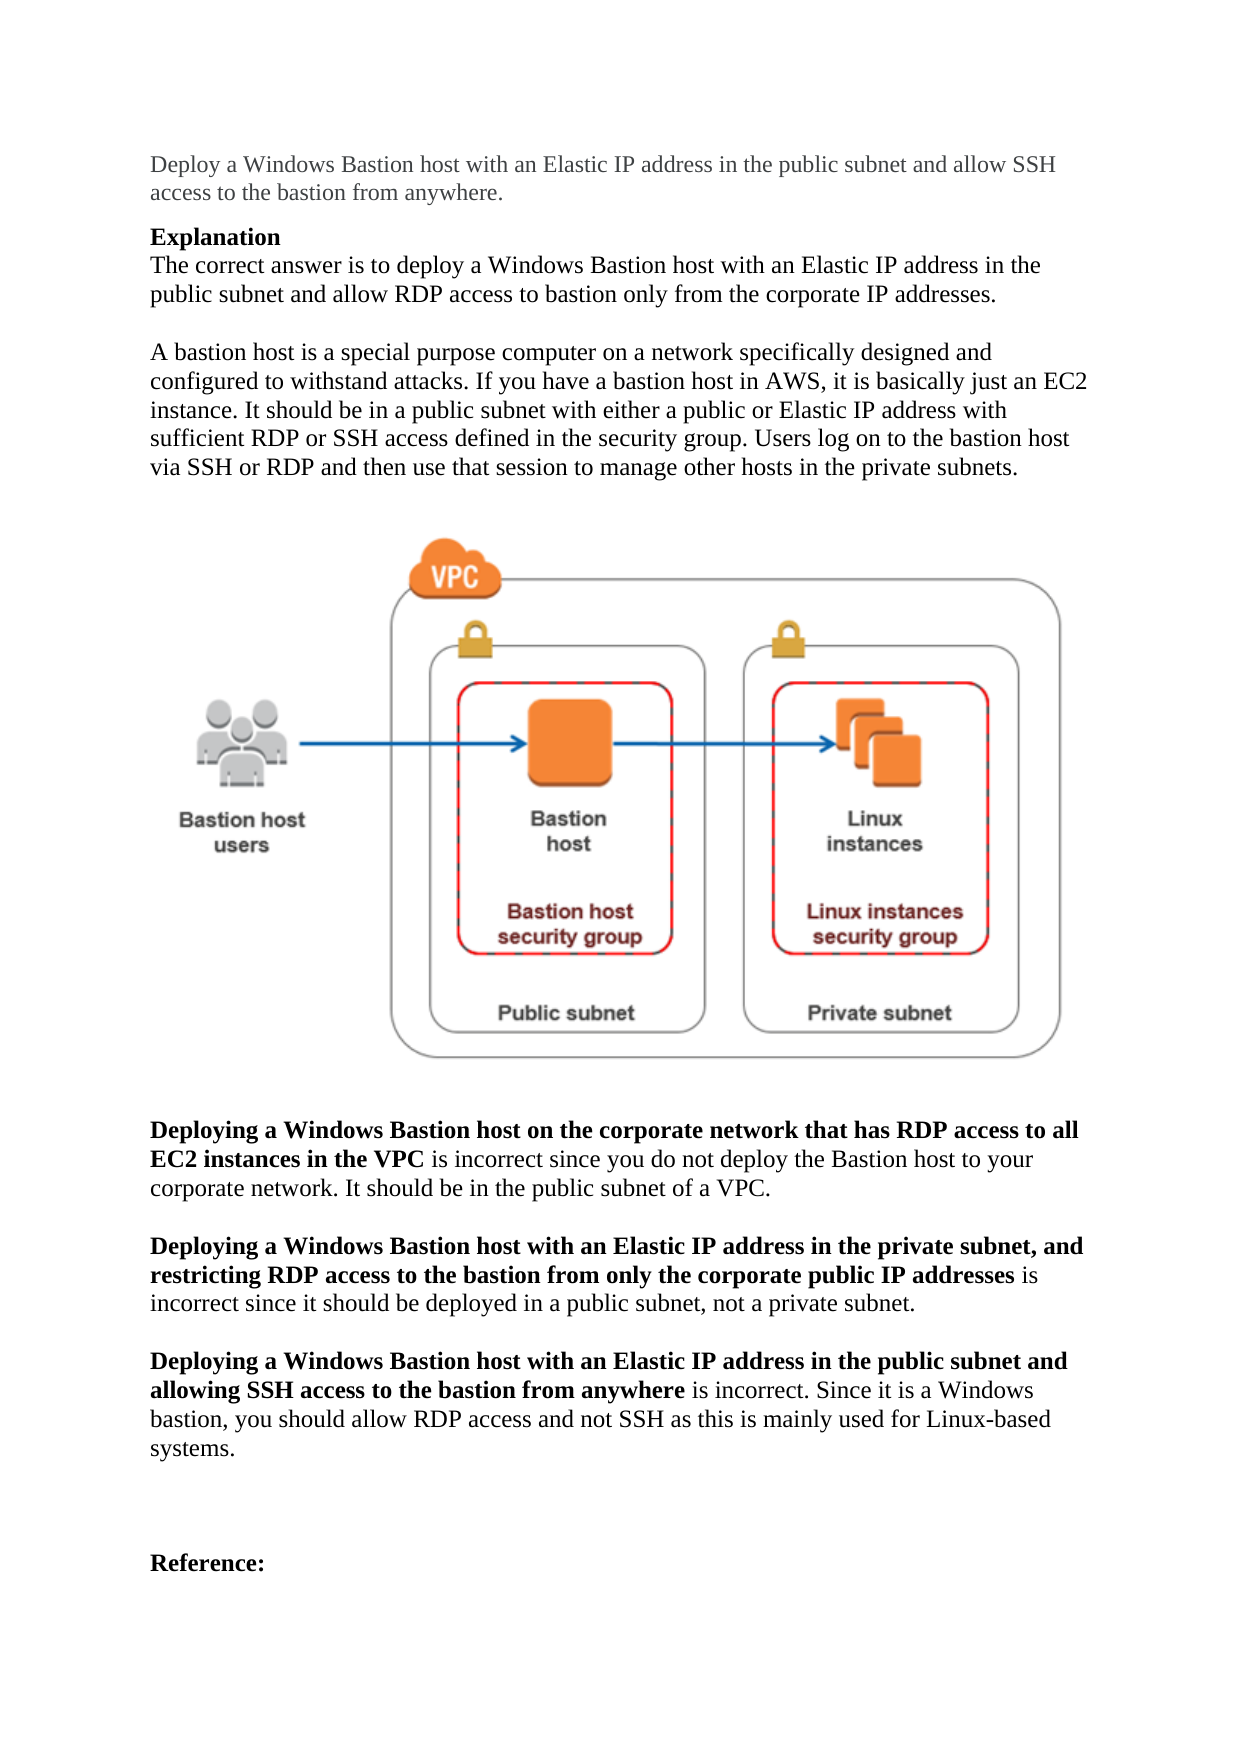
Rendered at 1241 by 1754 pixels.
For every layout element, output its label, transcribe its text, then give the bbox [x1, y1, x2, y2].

text Deploying a Windows Bastion host with an Elastic IP address in the public subnet and allowing SSH access to the bastion from anywhere is incorrect. Since it is a Windows bastion, you should allow RDP access and not SSH as this is mainly used for Linux-based systems. [150, 1346, 1090, 1461]
text A bastion host is a special purpose computer on a network specifically designed and configured to withstand attacks. If you have a bastion host in AWS, it is basically just an EC2 instance. It should be in a public subnet with either a public or Elastic IP address with sufficient RDP or SSH access defined in the security group. Users log on to the bastion host via SSH or RDP and then use that session to manage other hosts in the private subnets. [150, 337, 1090, 481]
text Reference: [150, 1548, 1090, 1577]
text Deploying a Windows Bastion host on the corporate network that has RDP access to all EC2 instances in the VPC is incorrect since you do not deploy the Bastion host to your corporate network. It should be in the public subnet of a VPC. [150, 1116, 1090, 1202]
picture [150, 510, 1091, 1087]
text The correct answer is to deploy a Windows Bastion host with an Elastic IP address in the public subnet and allow RDP access to bastion only from the corporate IP addresses. [150, 251, 1090, 308]
text Explanation [150, 222, 1090, 251]
text Deploy a Windows Bastion host with an Elastic IP address in the public subnet and allow SSH access to the bastion from anywhere. [150, 150, 1090, 205]
text Deploying a Windows Bastion host with an Elastic IP address in the private subnet, and restricting RDP access to the bastion from only the corporate public IP addresses is incorrect since it should be deployed in a public subnet, not a private subnet. [150, 1231, 1090, 1317]
